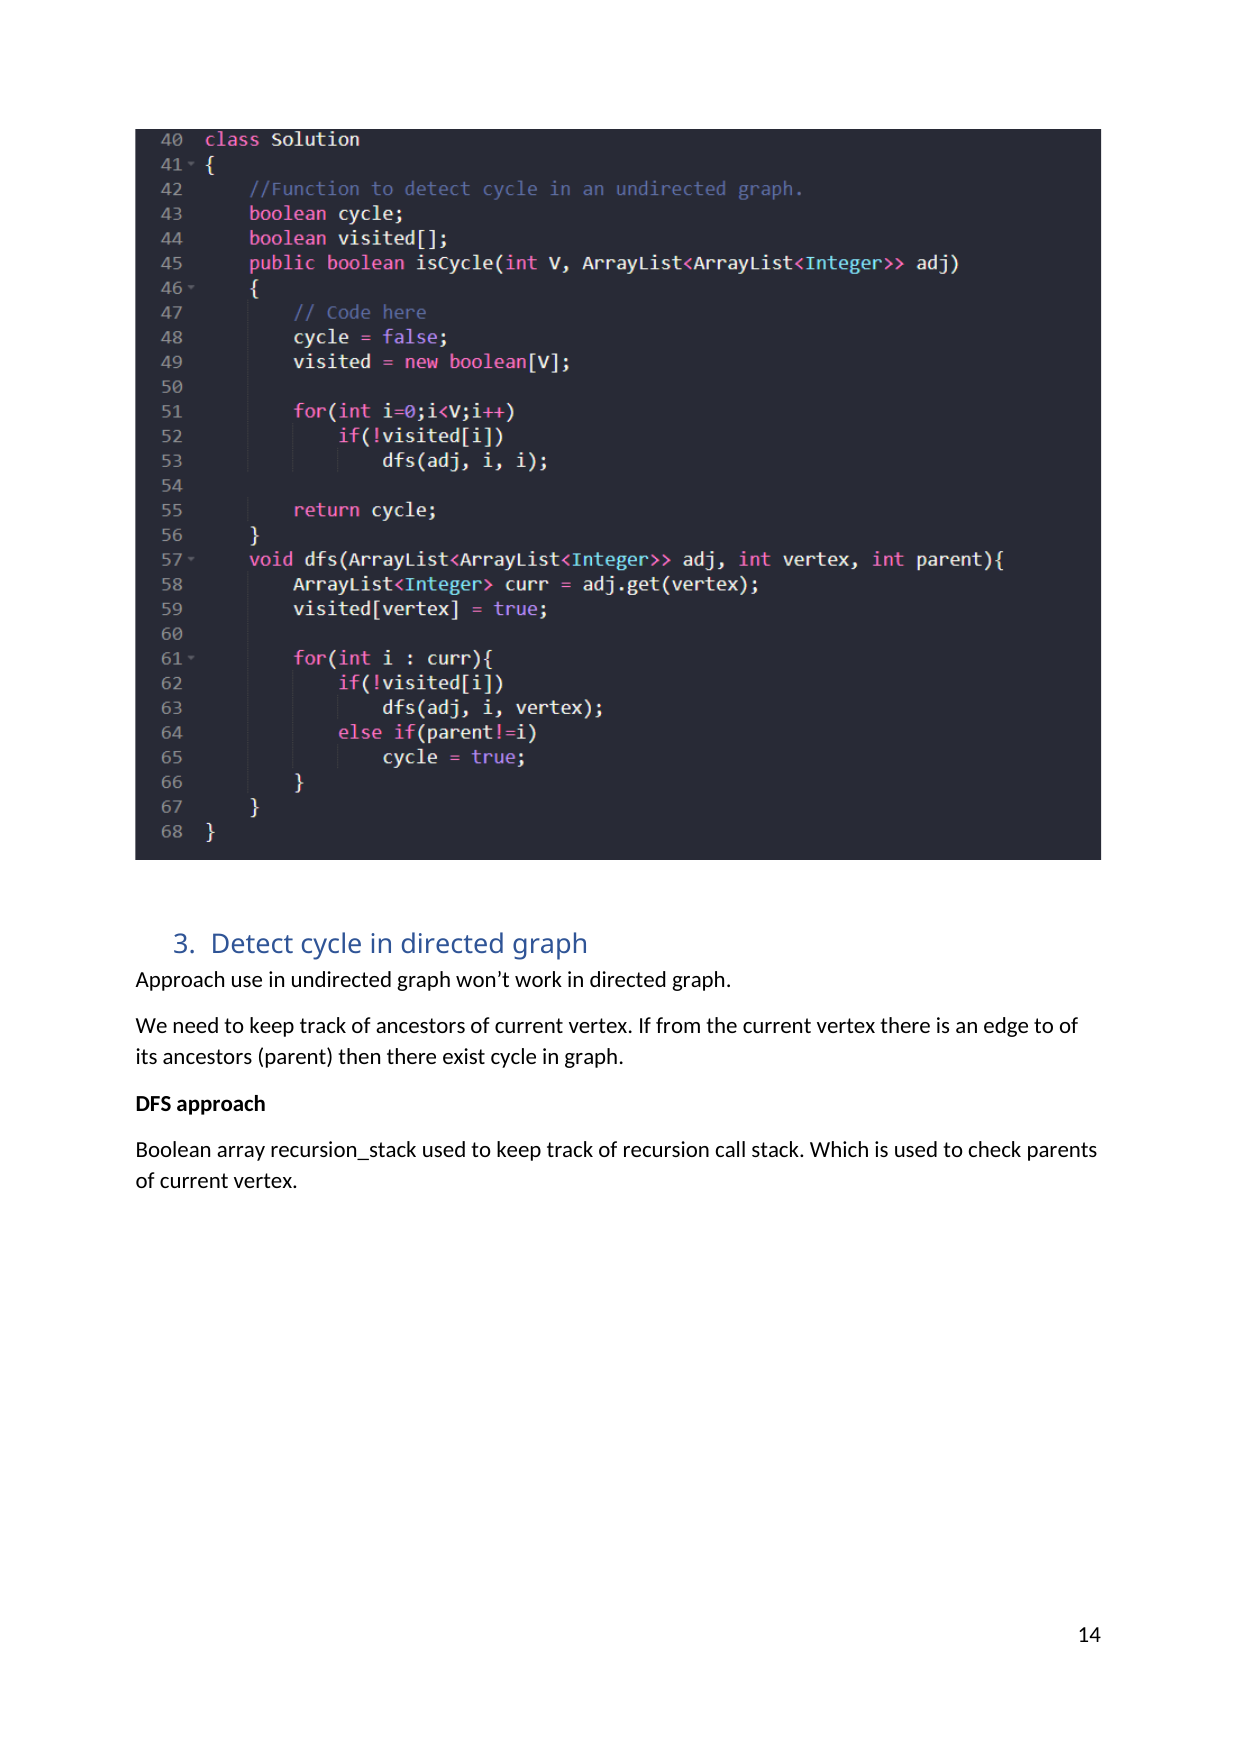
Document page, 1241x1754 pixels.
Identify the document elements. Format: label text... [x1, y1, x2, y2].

text Boolean array recursion_stack used to keep track of recursion call stack. Which is used to check parents of current vertex. [135, 1136, 1101, 1194]
subtitle Detect cycle in directed graph [173, 925, 1101, 962]
text We need to keep track of ancestors of current vertex. If from the current vertex there is an edge to of its ancestors (parent) then there exist cycle in graph. [135, 1012, 1101, 1070]
text DFS approach [135, 1089, 1101, 1117]
text Approach use in undirected graph won’t work in directed graph. [135, 965, 1101, 993]
picture [135, 129, 1102, 860]
